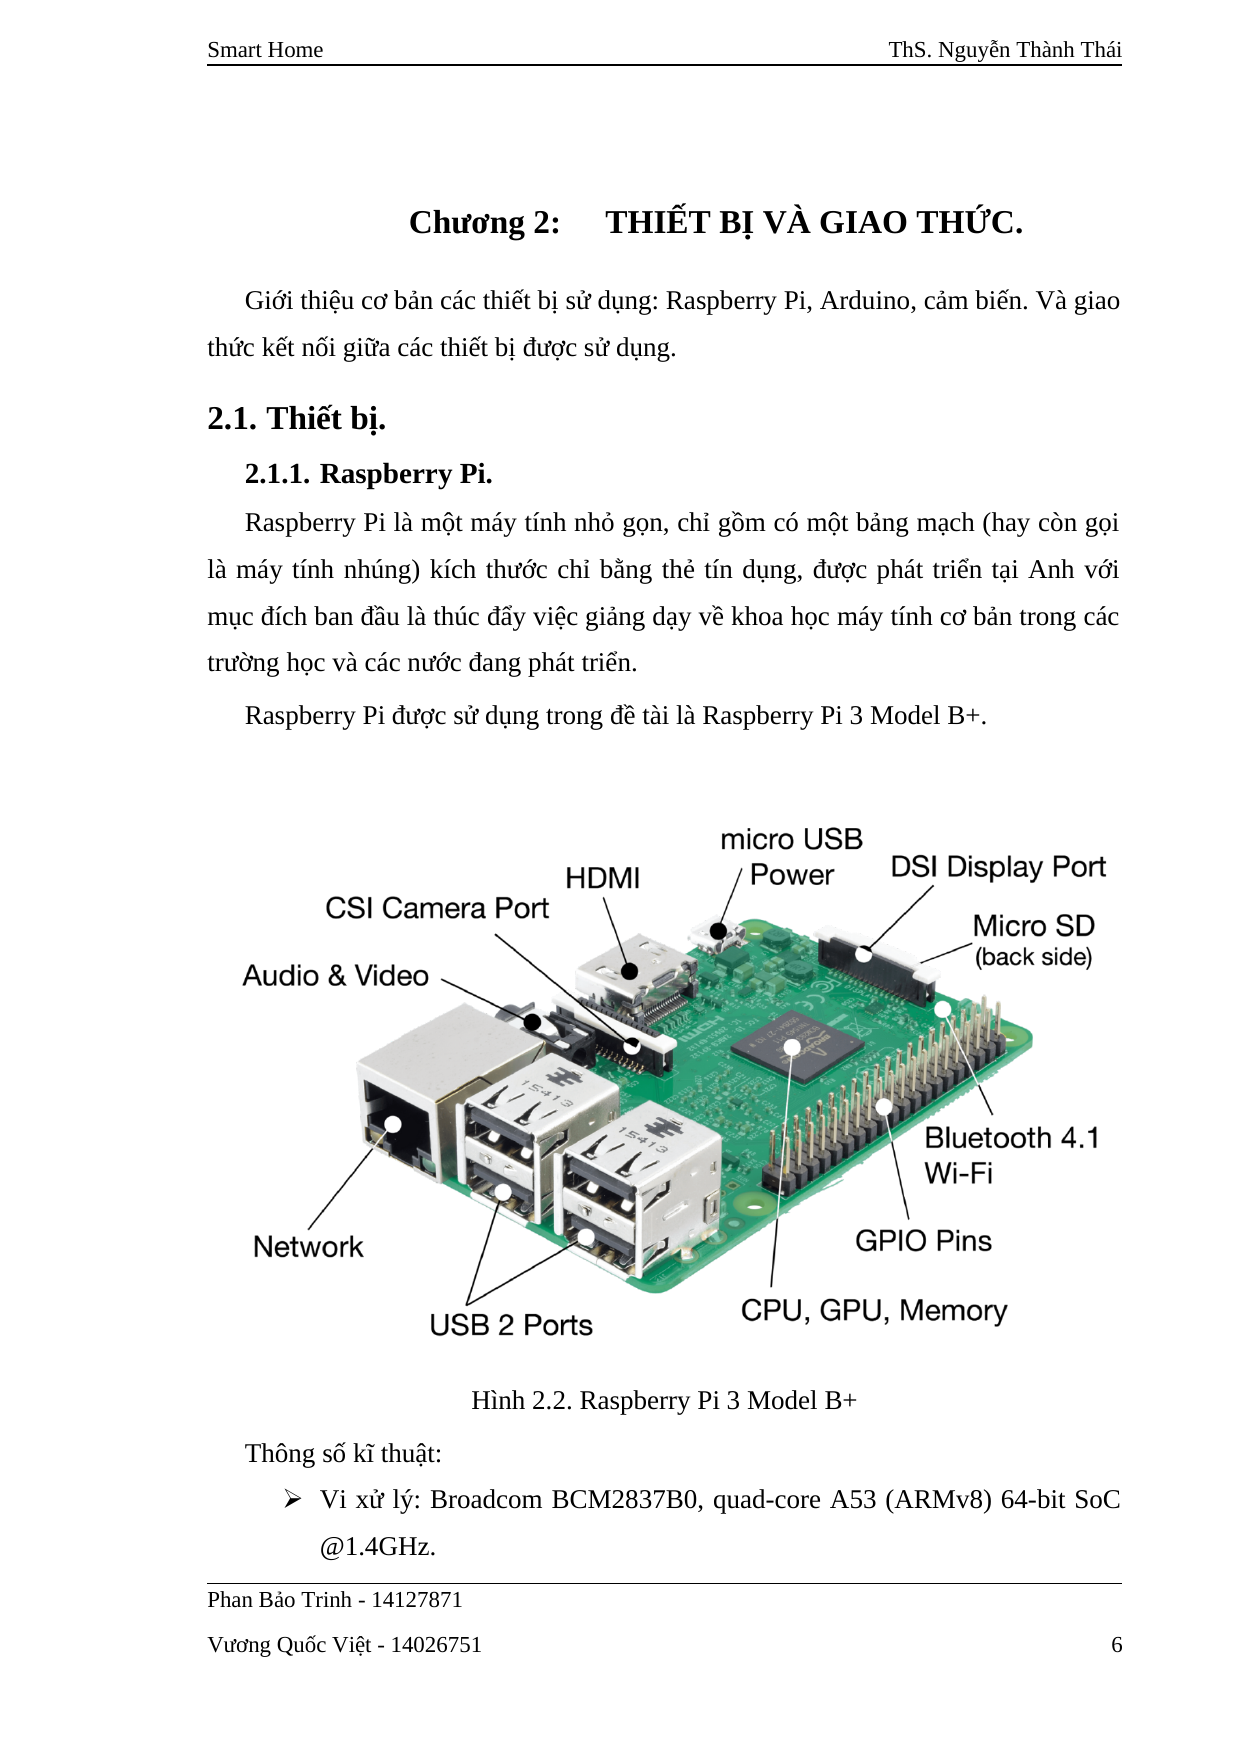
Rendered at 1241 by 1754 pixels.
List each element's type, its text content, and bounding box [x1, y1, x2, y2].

subtitle THIẾT BỊ VÀ GIAO THỨC. [310, 202, 1122, 240]
list Vi xử lý: Broadcom BCM2837B0, quad-core A53 (ARMv8) 64-bit SoC @1.4GHz. [282, 1484, 1122, 1562]
picture [207, 771, 1123, 1363]
text Thông số kĩ thuật: [207, 1437, 1122, 1468]
text Raspberry Pi là một máy tính nhỏ gọn, chỉ gồm có một bảng mạch (hay còn gọi là máy tính nhúng) kích thước chỉ bằng thẻ tín dụng, được phát triển tại Anh với mục đích ban đầu là thúc đẩy việc giảng dạy về khoa học máy tính cơ bản trong các trường học và các nước đang phát triển. [207, 506, 1122, 678]
text Raspberry Pi được sử dụng trong đề tài là Raspberry Pi 3 Model B+. [207, 699, 1122, 731]
text Giới thiệu cơ bản các thiết bị sử dụng: Raspberry Pi, Arduino, cảm biến. Và giao thức kết nối giữa các thiết bị được sử dụng. [207, 284, 1122, 362]
subtitle Thiết bị. [207, 399, 1122, 437]
subtitle Raspberry Pi. [244, 456, 1122, 490]
